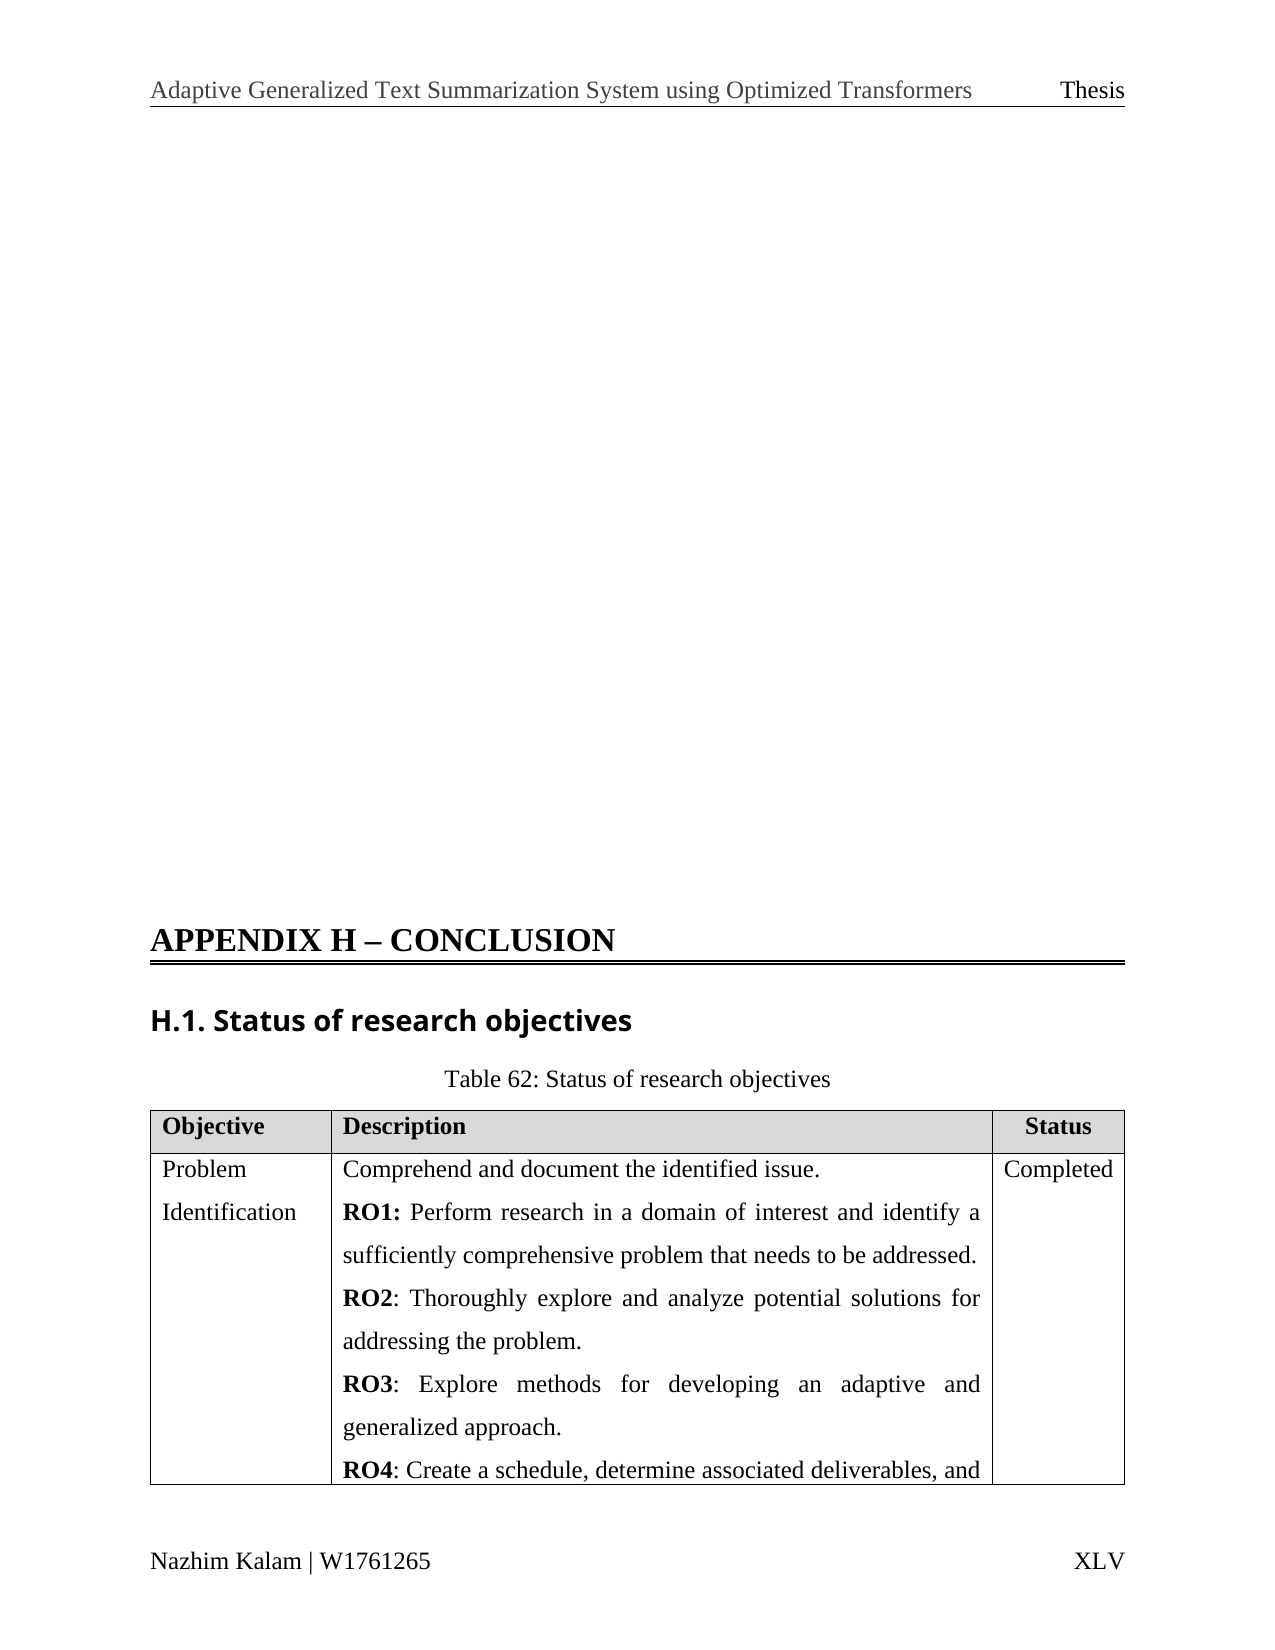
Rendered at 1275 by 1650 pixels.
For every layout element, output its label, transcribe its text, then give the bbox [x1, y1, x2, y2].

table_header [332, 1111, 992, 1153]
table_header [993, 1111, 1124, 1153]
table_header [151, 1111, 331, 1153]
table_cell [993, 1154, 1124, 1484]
subtitle APPENDIX H – CONCLUSION [150, 920, 1125, 960]
text Table 62: Status of research objectives [150, 1064, 1125, 1093]
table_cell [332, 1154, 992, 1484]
subtitle H.1. Status of research objectives [150, 1001, 1125, 1040]
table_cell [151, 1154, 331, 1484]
